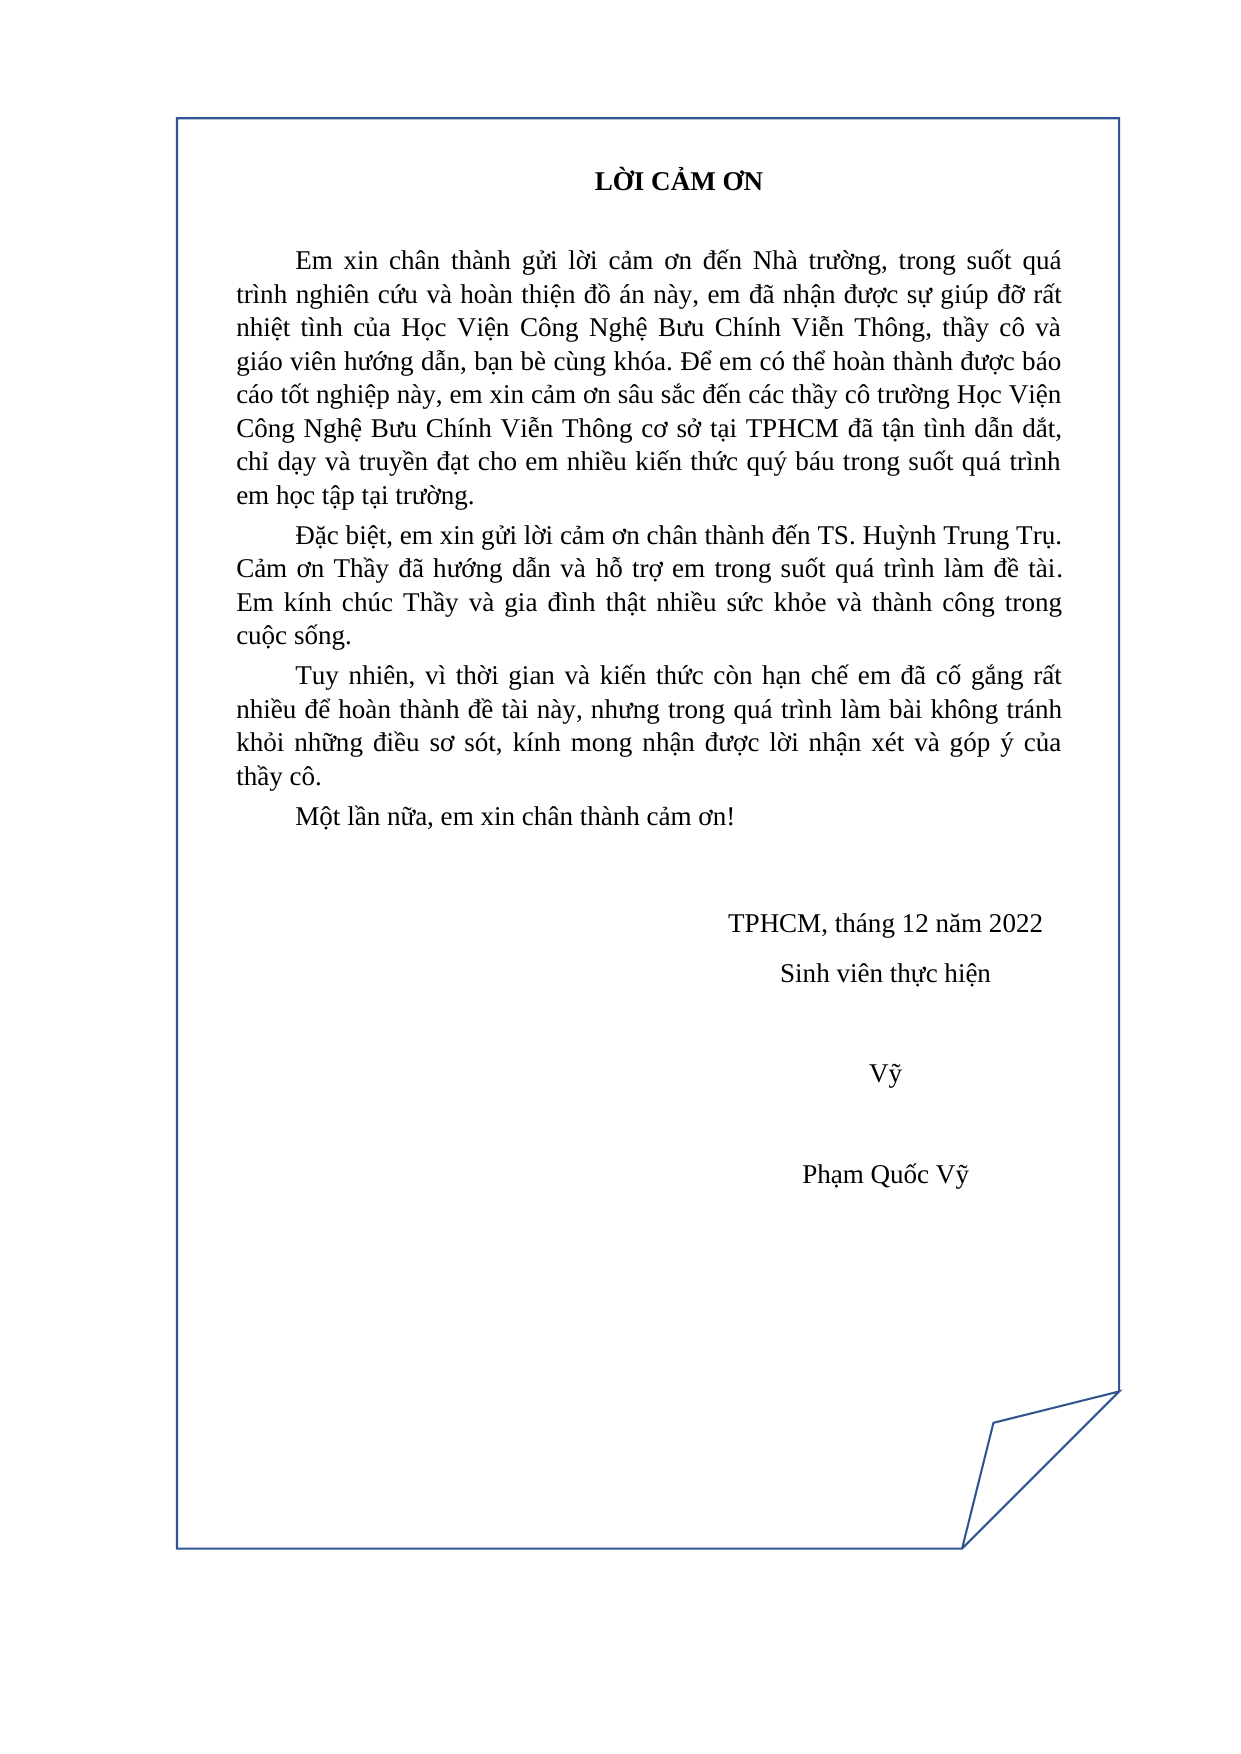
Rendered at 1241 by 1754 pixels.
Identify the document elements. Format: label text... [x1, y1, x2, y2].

text Đặc biệt, em xin gửi lời cảm ơn chân thành đến TS. Huỳnh Trung Trụ. Cảm ơn Thầy đã hướng dẫn và hỗ trợ em trong suốt quá trình làm đề tài. Em kính chúc Thầy và gia đình thật nhiều sức khỏe và thành công trong cuộc sống. [236, 519, 1063, 651]
text Em xin chân thành gửi lời cảm ơn đến Nhà trường, trong suốt quá trình nghiên cứu và hoàn thiện đồ án này, em đã nhận được sự giúp đỡ rất nhiệt tình của Học Viện Công Nghệ Bưu Chính Viễn Thông, thầy cô và giáo viên hướng dẫn, bạn bè cùng khóa. Để em có thể hoàn thành được báo cáo tốt nghiệp này, em xin cảm ơn sâu sắc đến các thầy cô trường Học Viện Công Nghệ Bưu Chính Viễn Thông cơ sở tại TPHCM đã tận tình dẫn dắt, chỉ dạy và truyền đạt cho em nhiều kiến thức quý báu trong suốt quá trình em học tập tại trường. [236, 244, 1063, 510]
text Tuy nhiên, vì thời gian và kiến thức còn hạn chế em đã cố gắng rất nhiều để hoàn thành đề tài này, nhưng trong quá trình làm bài không tránh khỏi những điều sơ sót, kính mong nhận được lời nhận xét và góp ý của thầy cô. [236, 659, 1063, 791]
text Một lần nữa, em xin chân thành cảm ơn! [236, 799, 1063, 831]
text LỜI CẢM ƠN [179, 164, 1118, 196]
